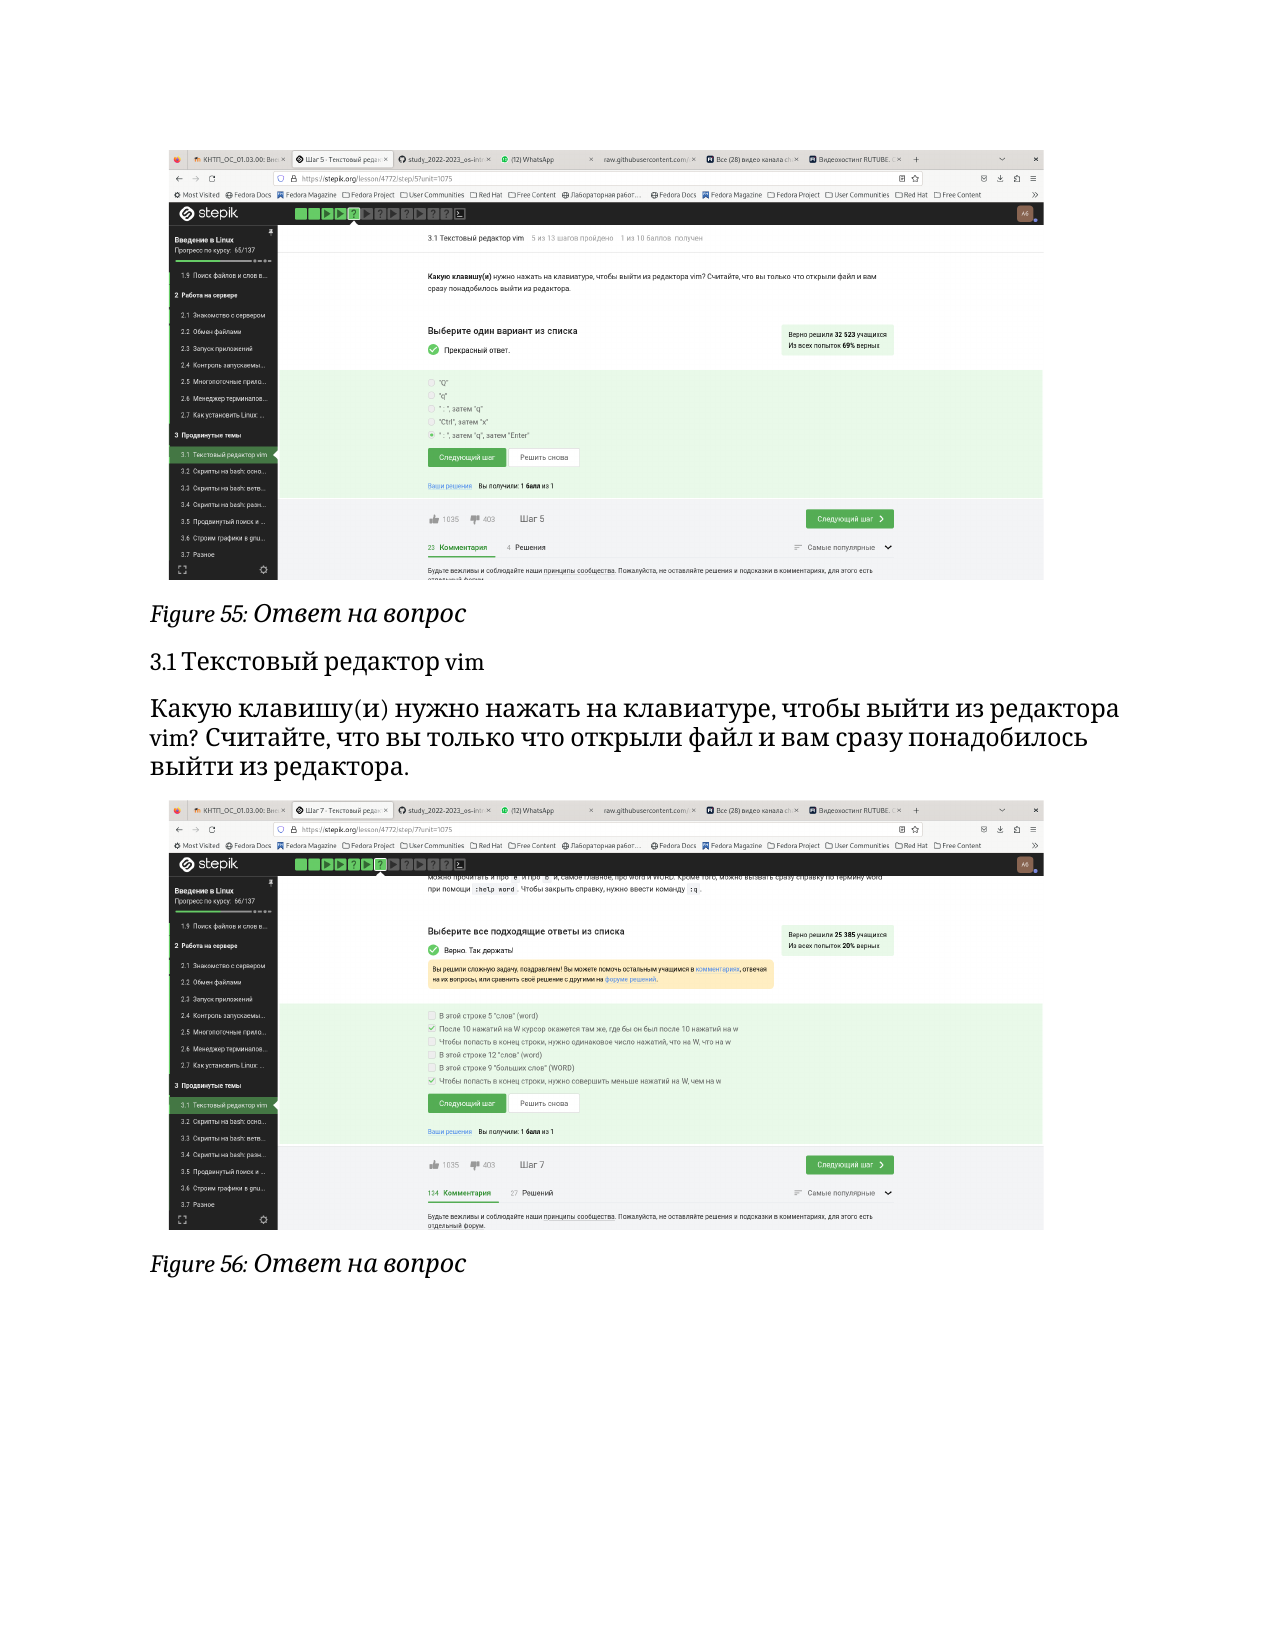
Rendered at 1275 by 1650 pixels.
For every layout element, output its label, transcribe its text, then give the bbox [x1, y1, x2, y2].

text 3.1 Текстовый редактор vim [150, 648, 1125, 676]
picture [168, 800, 1044, 1230]
picture [168, 150, 1044, 580]
text Figure 55: Ответ на вопрос [150, 600, 1125, 629]
text Какую клавишу(и) нужно нажать на клавиатуре, чтобы выйти из редактора vim? Считайте, что вы только что открыли файл и вам сразу понадобилось выйти из редактора. [150, 695, 1125, 781]
text Figure 56: Ответ на вопрос [150, 1250, 1125, 1279]
